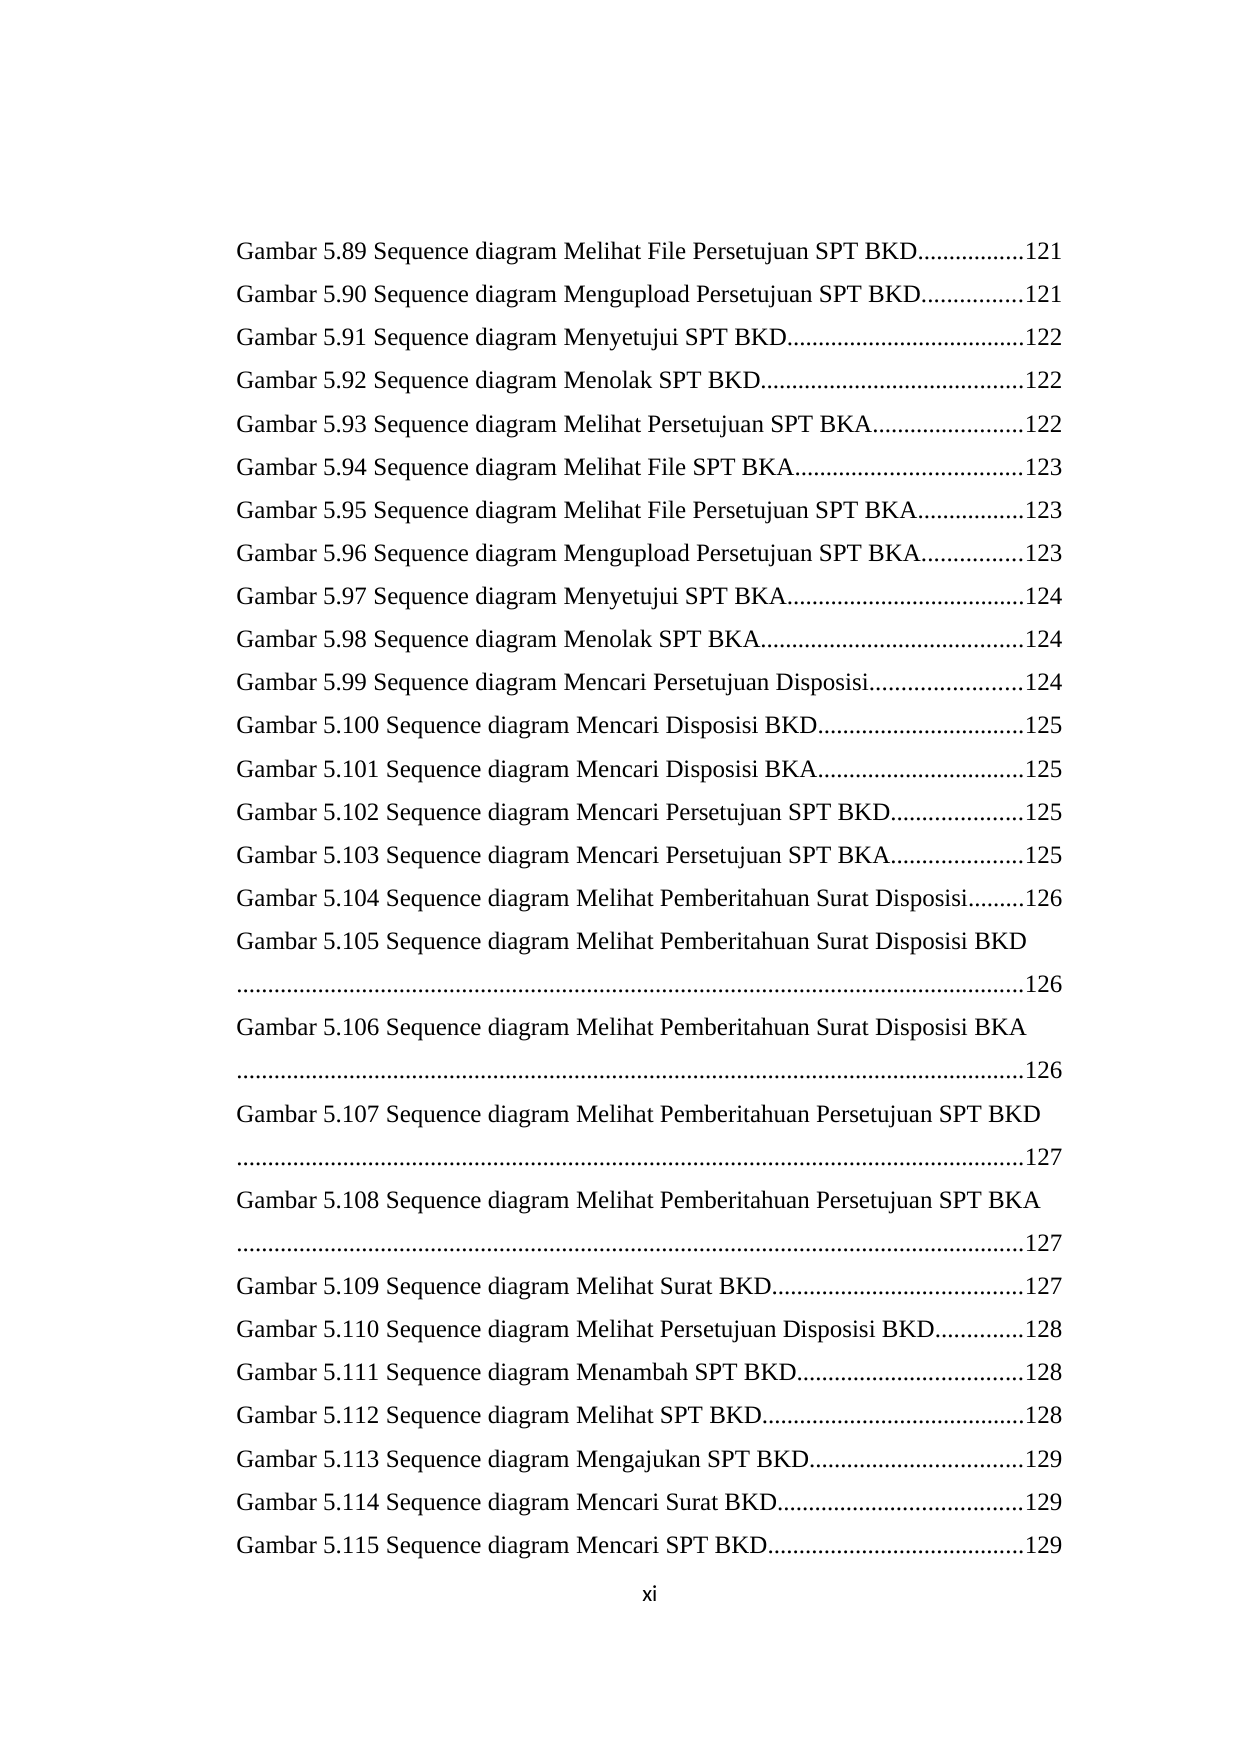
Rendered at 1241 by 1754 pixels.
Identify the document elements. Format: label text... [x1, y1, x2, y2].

text Gambar 5.108 Sequence diagram Melihat Pemberitahuan Persetujuan SPT BKA 127 [236, 1185, 1063, 1257]
text Gambar 5.110 Sequence diagram Melihat Persetujuan Disposisi BKD 128 [236, 1314, 1063, 1343]
text Gambar 5.98 Sequence diagram Menolak SPT BKA 124 [236, 624, 1063, 653]
text Gambar 5.100 Sequence diagram Mencari Disposisi BKD 125 [236, 711, 1063, 739]
text Gambar 5.91 Sequence diagram Menyetujui SPT BKD 122 [236, 322, 1063, 351]
text Gambar 5.90 Sequence diagram Mengupload Persetujuan SPT BKD 121 [236, 279, 1063, 308]
text Gambar 5.107 Sequence diagram Melihat Pemberitahuan Persetujuan SPT BKD 127 [236, 1099, 1063, 1171]
text Gambar 5.104 Sequence diagram Melihat Pemberitahuan Surat Disposisi 126 [236, 883, 1063, 912]
text Gambar 5.95 Sequence diagram Melihat File Persetujuan SPT BKA 123 [236, 495, 1063, 524]
text Gambar 5.103 Sequence diagram Mencari Persetujuan SPT BKA 125 [236, 840, 1063, 869]
text Gambar 5.106 Sequence diagram Melihat Pemberitahuan Surat Disposisi BKA 126 [236, 1012, 1063, 1084]
text Gambar 5.97 Sequence diagram Menyetujui SPT BKA 124 [236, 581, 1063, 610]
text Gambar 5.109 Sequence diagram Melihat Surat BKD 127 [236, 1271, 1063, 1300]
text Gambar 5.99 Sequence diagram Mencari Persetujuan Disposisi 124 [236, 667, 1063, 696]
text Gambar 5.96 Sequence diagram Mengupload Persetujuan SPT BKA 123 [236, 538, 1063, 567]
text Gambar 5.115 Sequence diagram Mencari SPT BKD 129 [236, 1530, 1063, 1559]
text Gambar 5.102 Sequence diagram Mencari Persetujuan SPT BKD 125 [236, 797, 1063, 826]
text Gambar 5.111 Sequence diagram Menambah SPT BKD 128 [236, 1357, 1063, 1386]
text Gambar 5.94 Sequence diagram Melihat File SPT BKA 123 [236, 452, 1063, 481]
text Gambar 5.112 Sequence diagram Melihat SPT BKD 128 [236, 1401, 1063, 1429]
text Gambar 5.105 Sequence diagram Melihat Pemberitahuan Surat Disposisi BKD 126 [236, 926, 1063, 998]
text Gambar 5.114 Sequence diagram Mencari Surat BKD 129 [236, 1487, 1063, 1516]
text Gambar 5.92 Sequence diagram Menolak SPT BKD 122 [236, 366, 1063, 394]
text Gambar 5.93 Sequence diagram Melihat Persetujuan SPT BKA 122 [236, 409, 1063, 437]
text Gambar 5.89 Sequence diagram Melihat File Persetujuan SPT BKD 121 [236, 236, 1063, 265]
text Gambar 5.113 Sequence diagram Mengajukan SPT BKD 129 [236, 1444, 1063, 1472]
text Gambar 5.101 Sequence diagram Mencari Disposisi BKA 125 [236, 754, 1063, 782]
